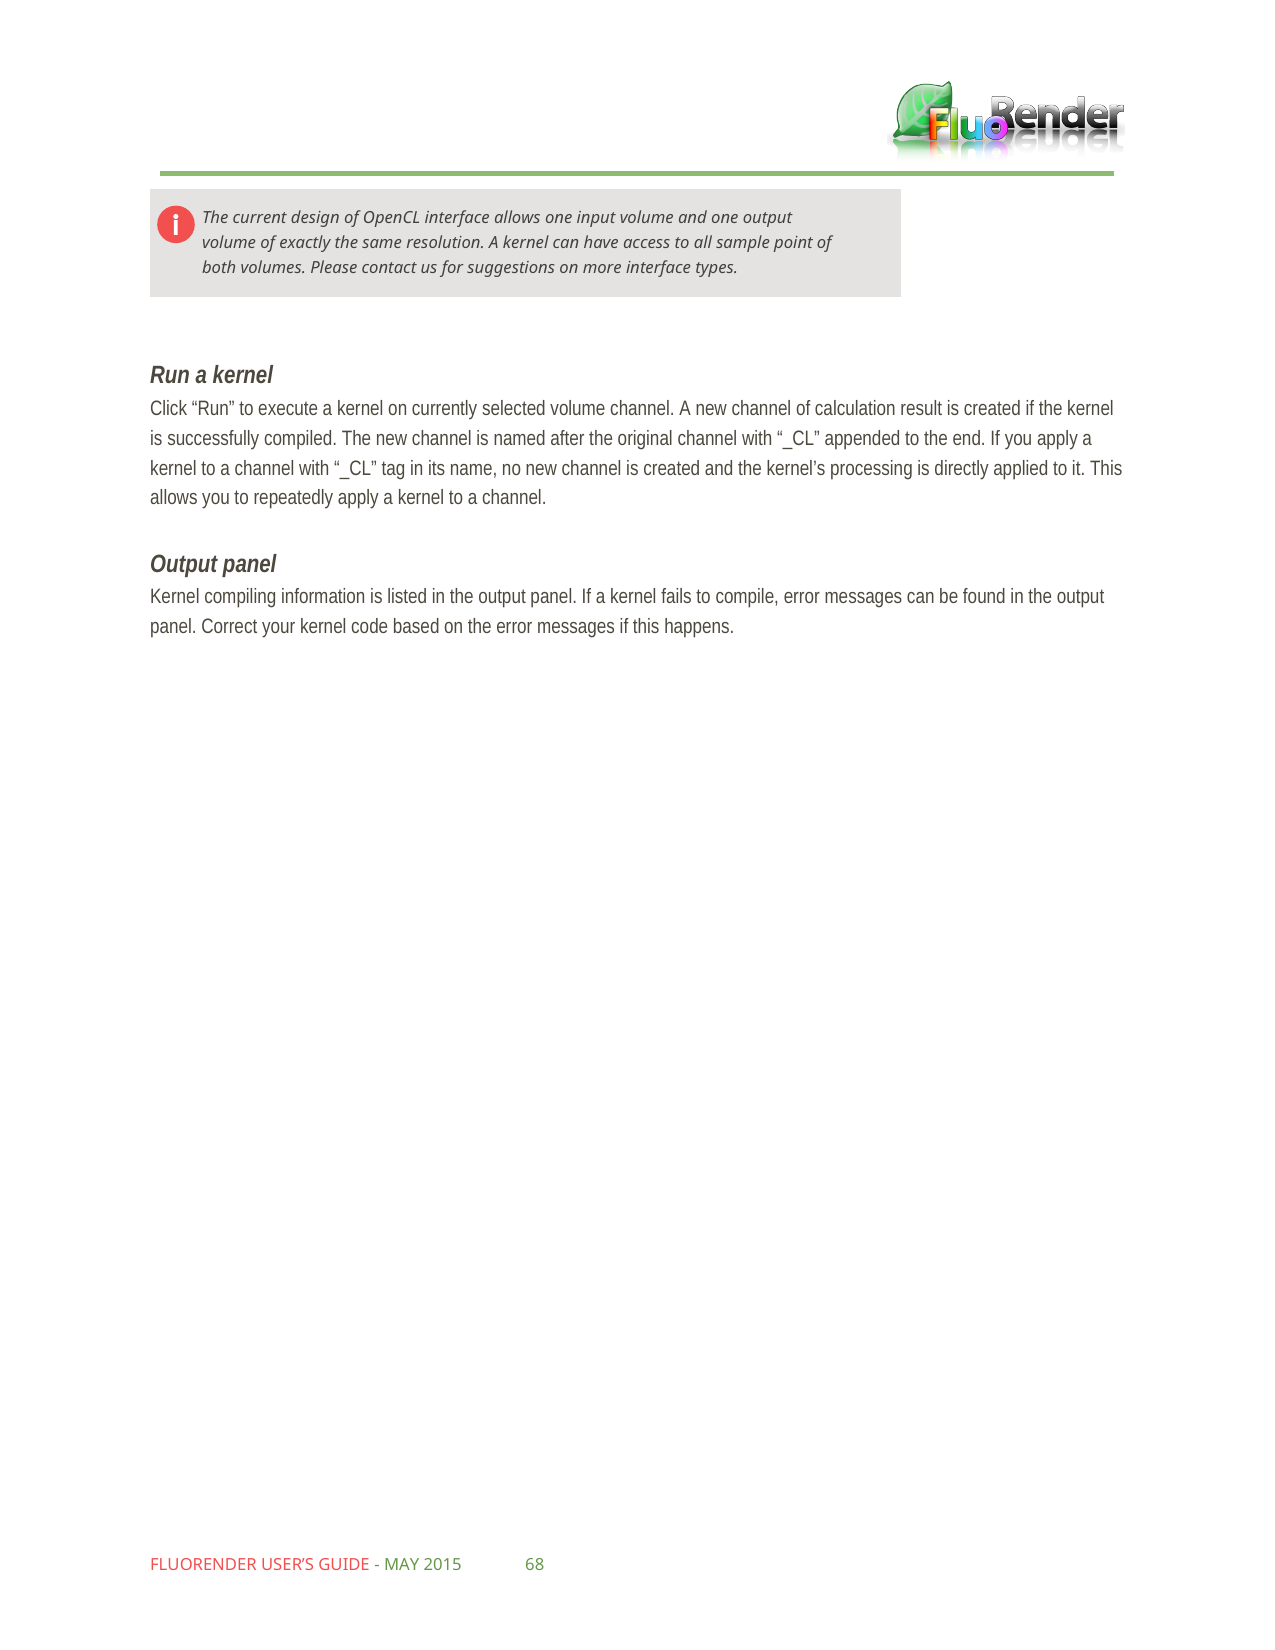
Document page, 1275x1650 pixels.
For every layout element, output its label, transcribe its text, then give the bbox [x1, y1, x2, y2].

picture [887, 75, 1125, 165]
table_header The current design of OpenCL interface allows one input volume and one output volume of exactly the same resolution. A kernel can have access to all sample point of both volumes. Please contact us for suggestions on more interface types. [202, 189, 901, 297]
table_header [150, 189, 202, 297]
subtitle Output panel [150, 548, 1125, 577]
text Click “Run” to execute a kernel on currently selected volume channel. A new channel of calculation result is created if the kernel is successfully compiled. The new channel is named after the original channel with “_CL” appended to the end. If you apply a kernel to a channel with “_CL” tag in its name, no new channel is created and the kernel’s processing is directly applied to it. This allows you to repeatedly apply a kernel to a channel. [150, 396, 1125, 509]
subtitle Run a kernel [150, 360, 1125, 388]
text Kernel compiling information is listed in the output panel. If a kernel fails to compile, error messages can be found in the output panel. Correct your kernel code based on the error messages if this happens. [150, 584, 1125, 638]
